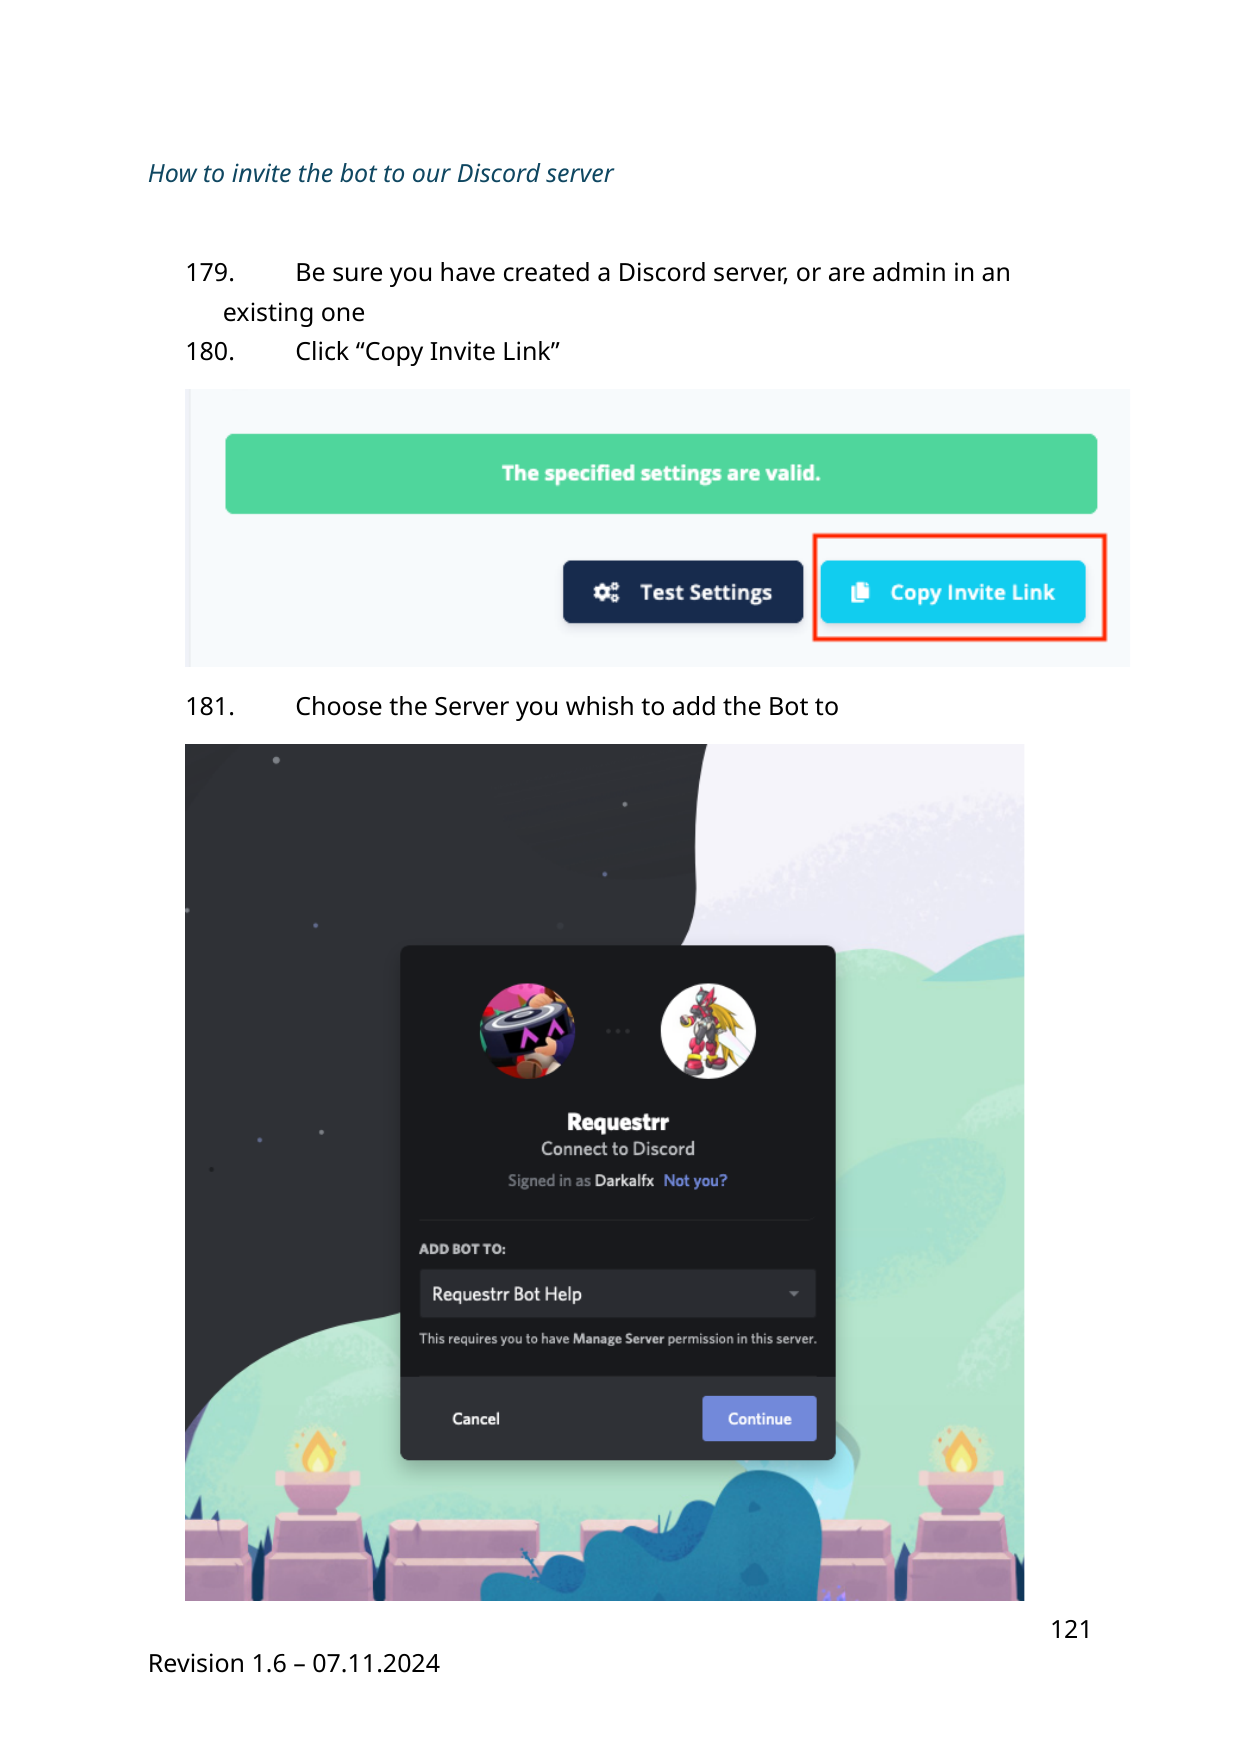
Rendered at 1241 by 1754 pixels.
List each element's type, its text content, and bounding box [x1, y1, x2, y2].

list Choose the Server you whish to add the Bot to [185, 689, 1093, 723]
picture [185, 389, 1130, 667]
picture [185, 744, 1025, 1601]
list Click “Copy Invite Link” [185, 333, 1093, 367]
list Be sure you have created a Discord server, or are admin in an existing one [185, 255, 1093, 328]
subtitle How to invite the bot to our Discord server [148, 156, 1093, 190]
